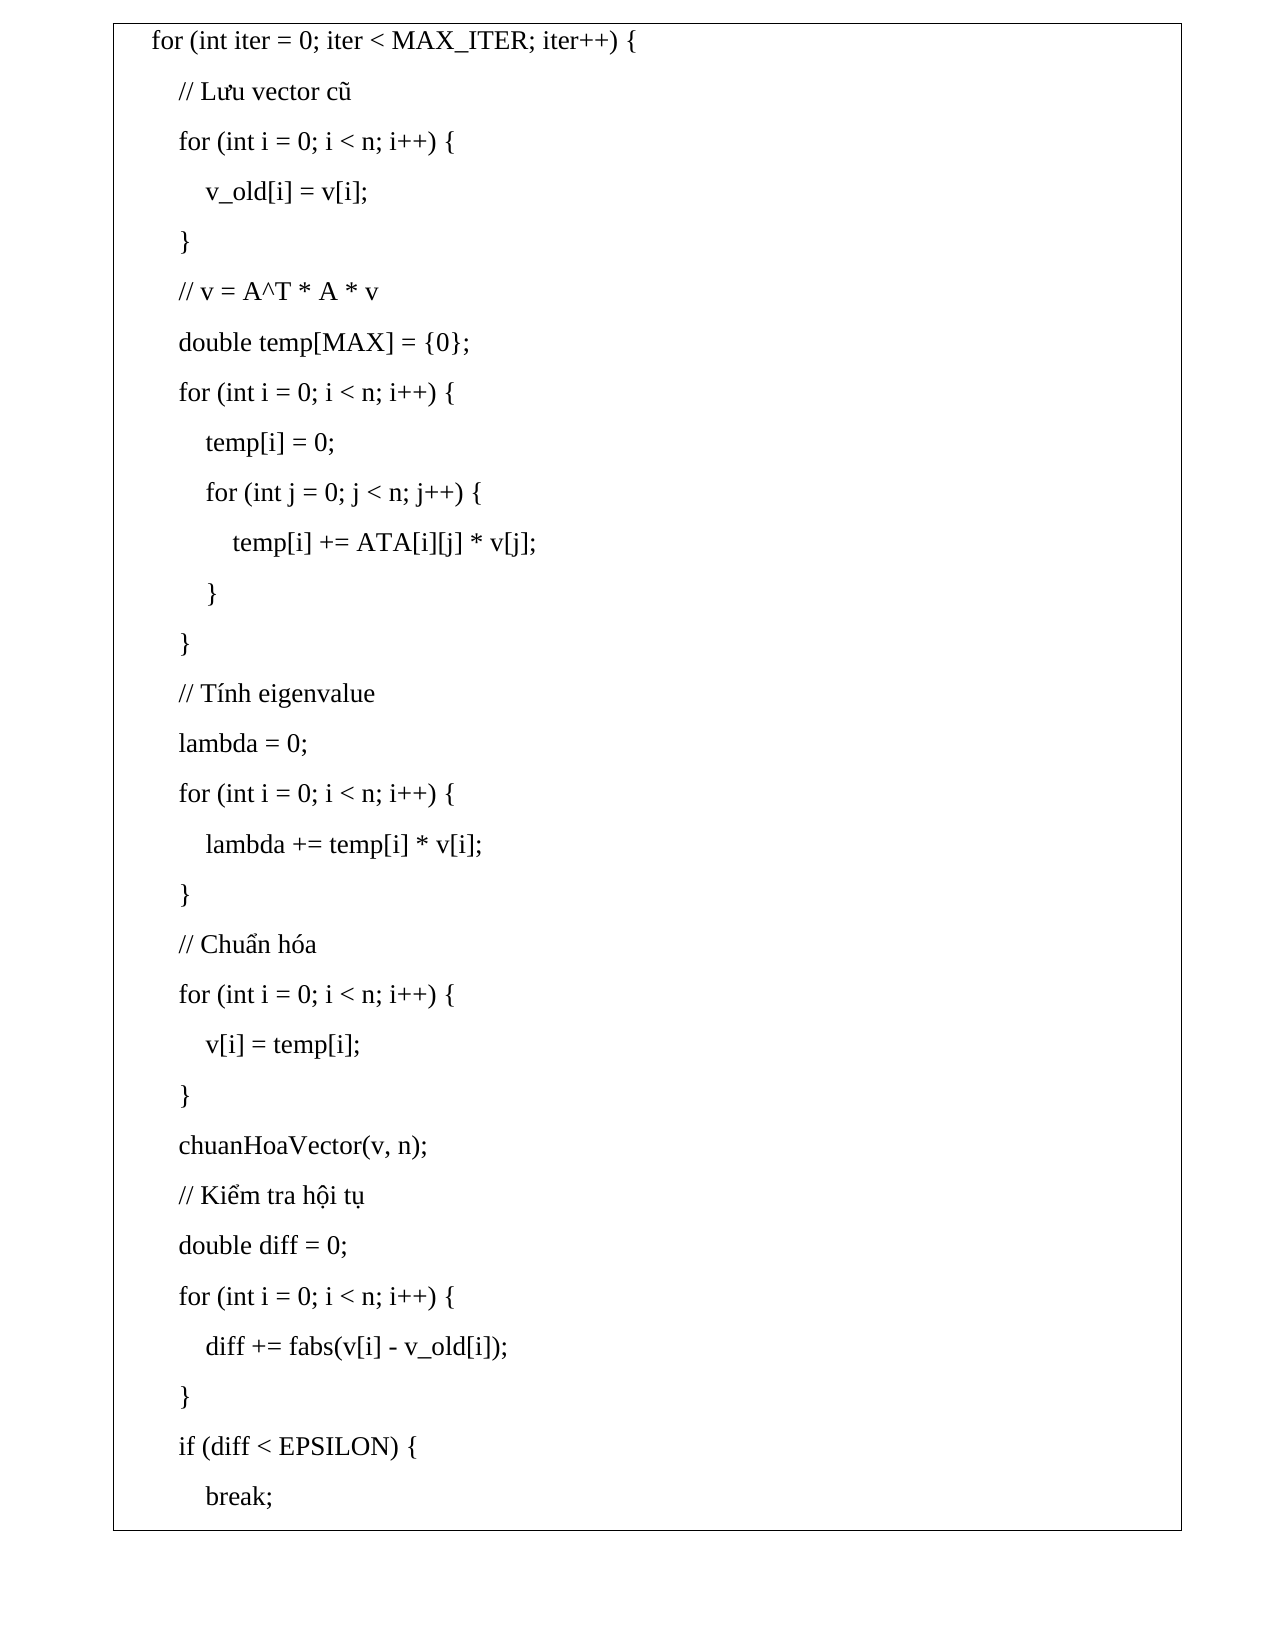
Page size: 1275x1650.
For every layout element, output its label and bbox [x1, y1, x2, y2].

table_header [114, 24, 1181, 1530]
